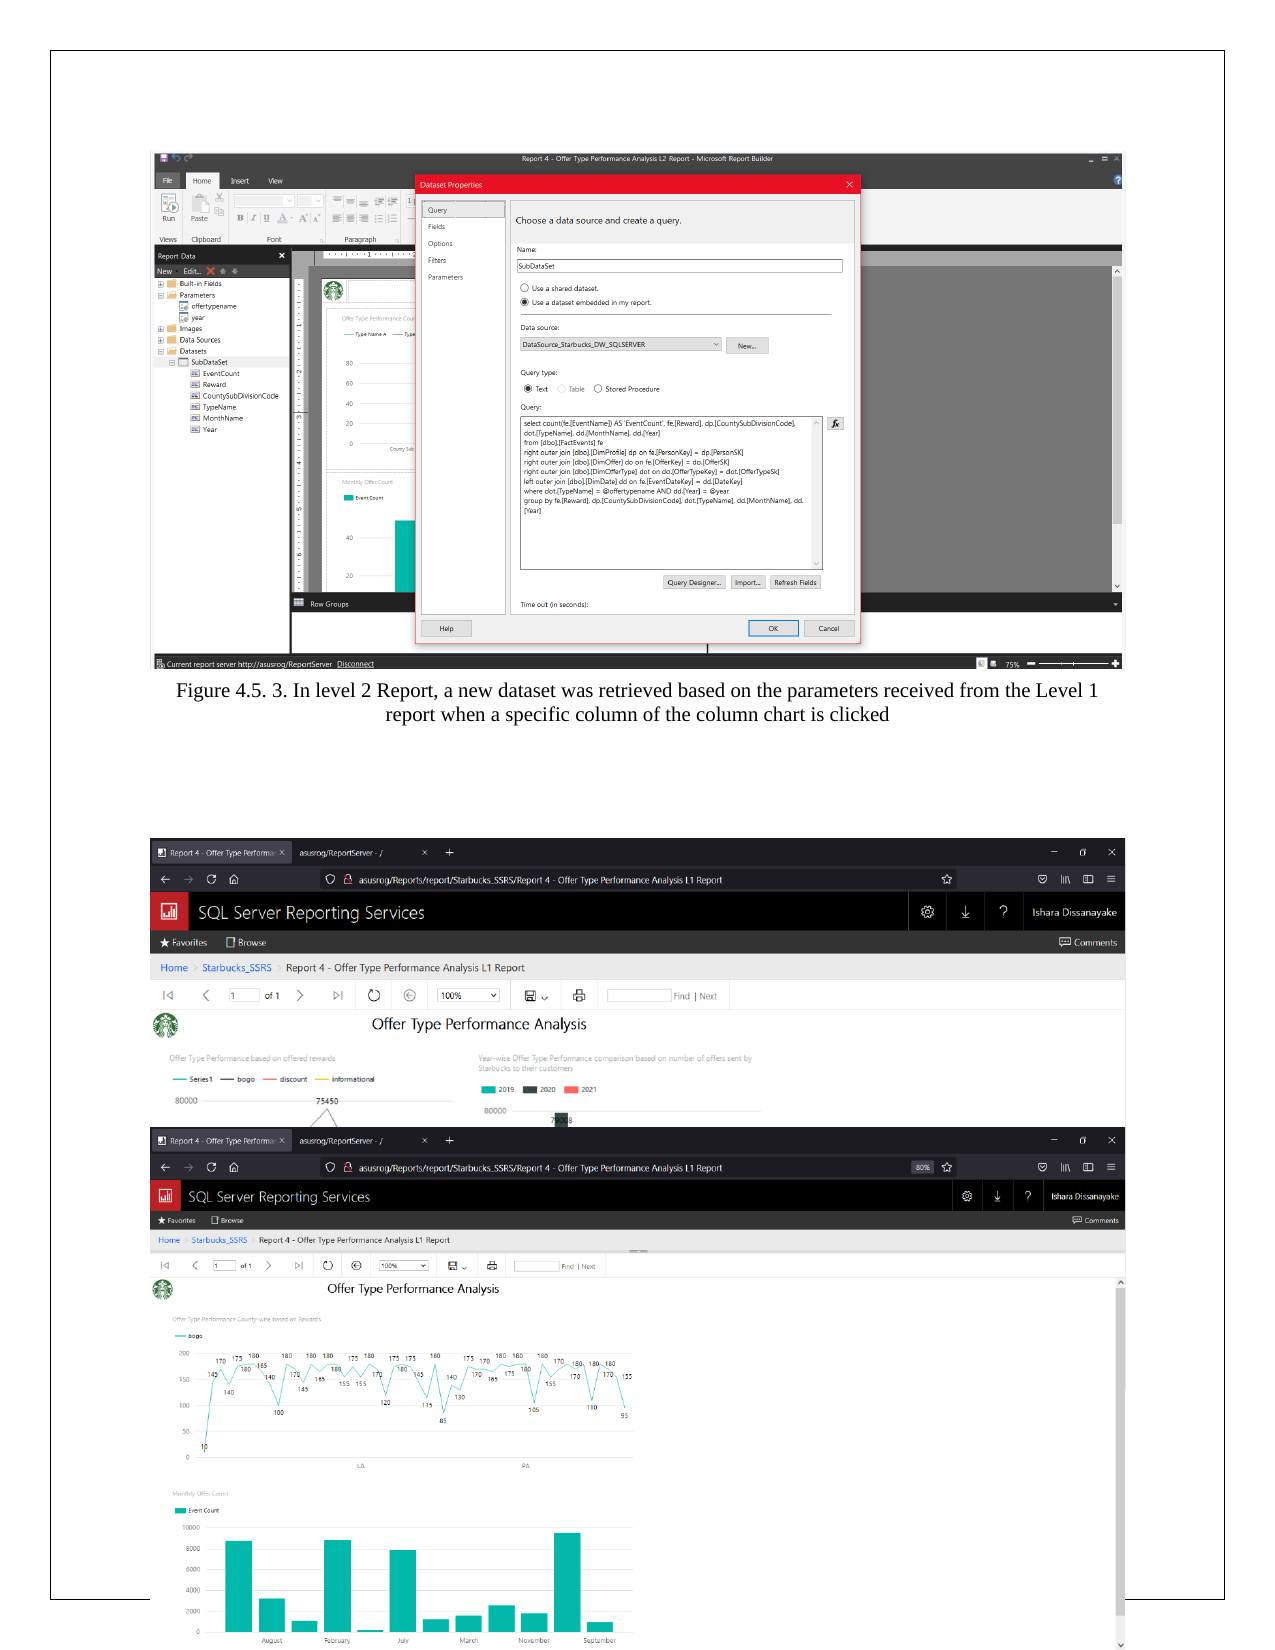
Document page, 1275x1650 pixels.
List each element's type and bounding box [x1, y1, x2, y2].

picture [150, 838, 1125, 1650]
picture [150, 150, 1125, 669]
